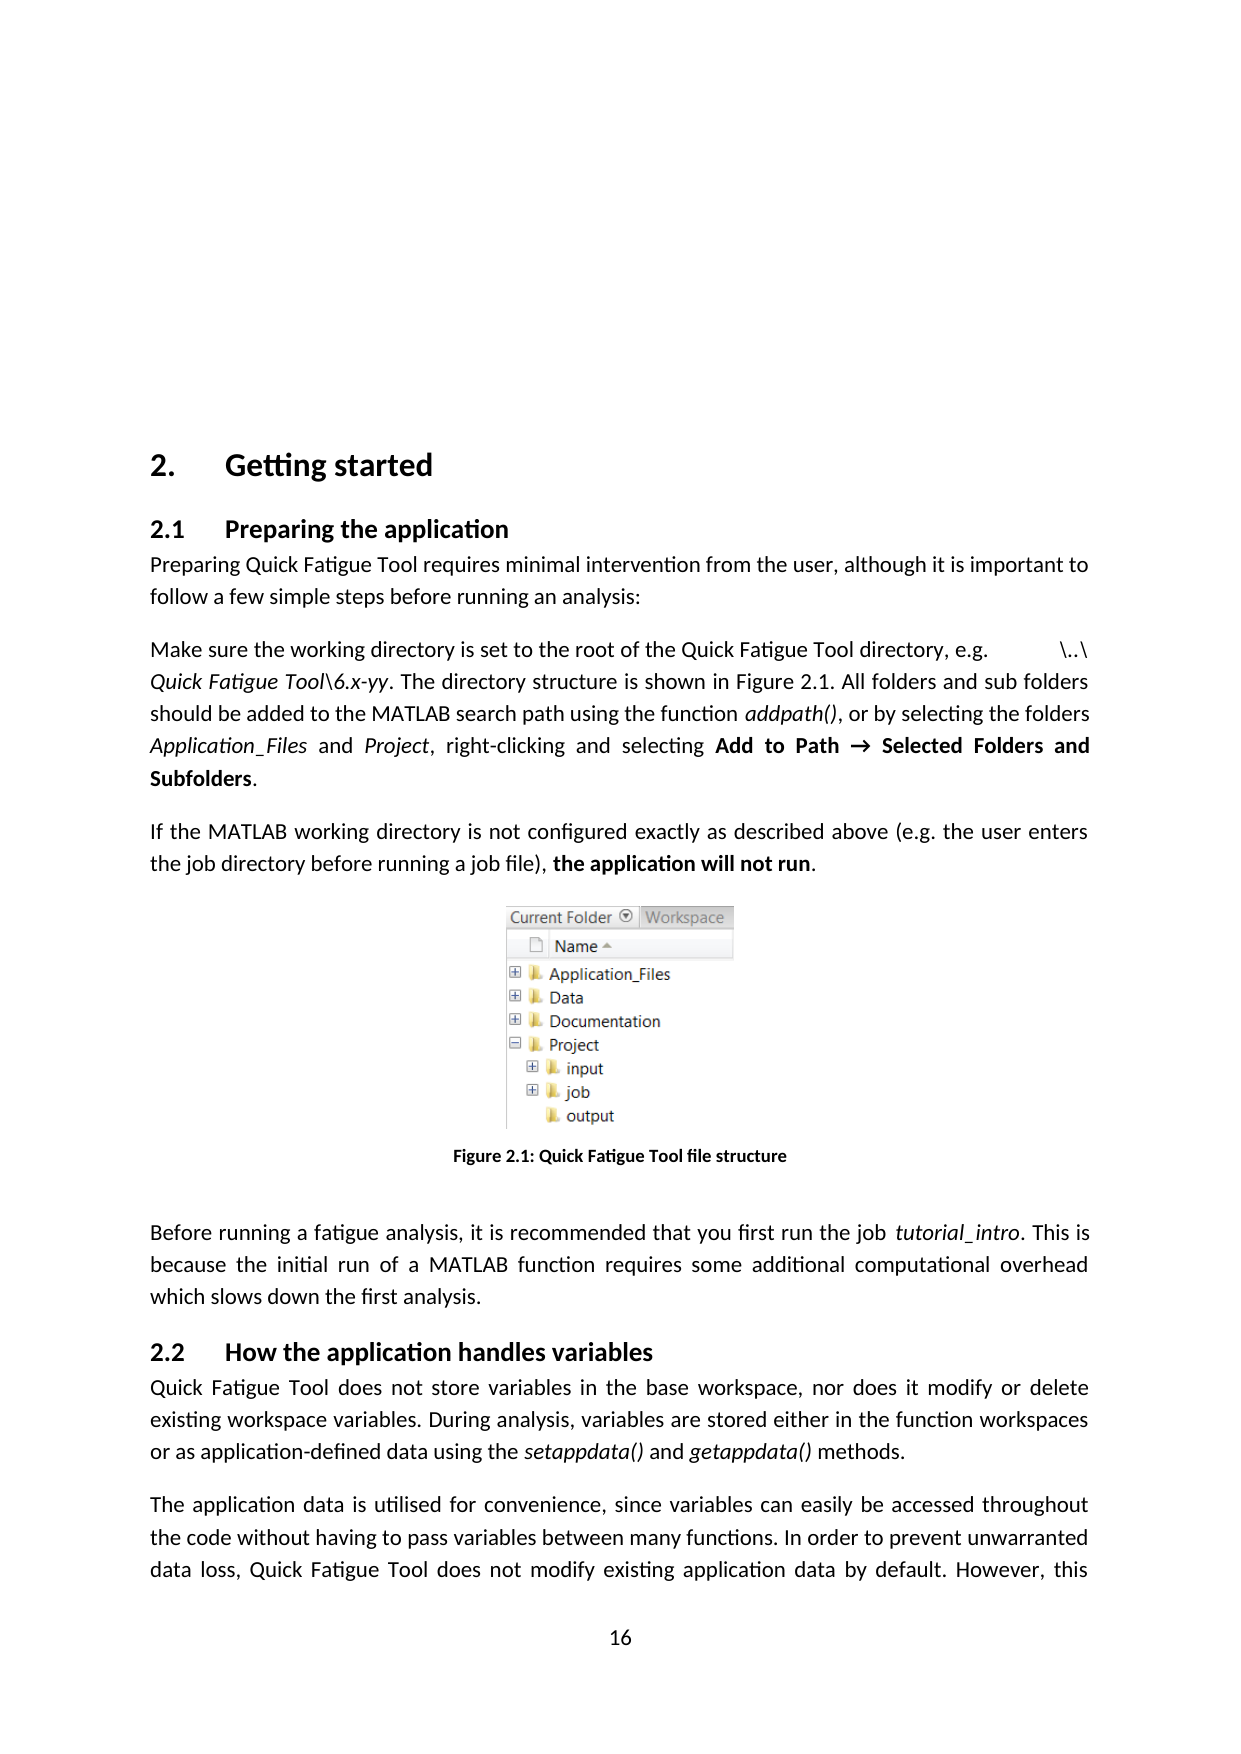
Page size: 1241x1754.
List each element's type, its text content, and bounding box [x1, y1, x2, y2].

text Before running a fatigue analysis, it is recommended that you first run the job tutorial_intro. This is because the initial run of a MATLAB function requires some additional computational overhead which slows down the first analysis. [150, 902, 1090, 1310]
picture [506, 906, 734, 1129]
subtitle 2.1 Preparing the application [150, 512, 1090, 545]
subtitle 2. Getting started [150, 444, 1090, 485]
text Preparing Quick Fatigue Tool requires minimal intervention from the user, although it is important to follow a few simple steps before running an analysis: [150, 550, 1090, 610]
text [150, 1491, 1090, 1583]
subtitle 2.2 How the application handles variables [150, 1335, 1090, 1368]
text Quick Fatigue Tool does not store variables in the base workspace, nor does it modify or delete existing workspace variables. During analysis, variables are stored either in the function workspaces or as application-defined data using the setappdata() and getappdata() methods. [150, 1373, 1090, 1466]
text Make sure the working directory is set to the root of the Quick Fatigue Tool directory, e.g. \..\Quick Fatigue Tool\6.x-yy. The directory structure is shown in Figure 2.1. All folders and sub folders should be added to the MATLAB search path using the function addpath(), or by selecting the folders Application_Files and Project, right-clicking and selecting Add to Path → Selected Folders and Subfolders. [150, 635, 1090, 792]
text If the MATLAB working directory is not configured exactly as described above (e.g. the user enters the job directory before running a job file), the application will not run. [150, 817, 1090, 877]
